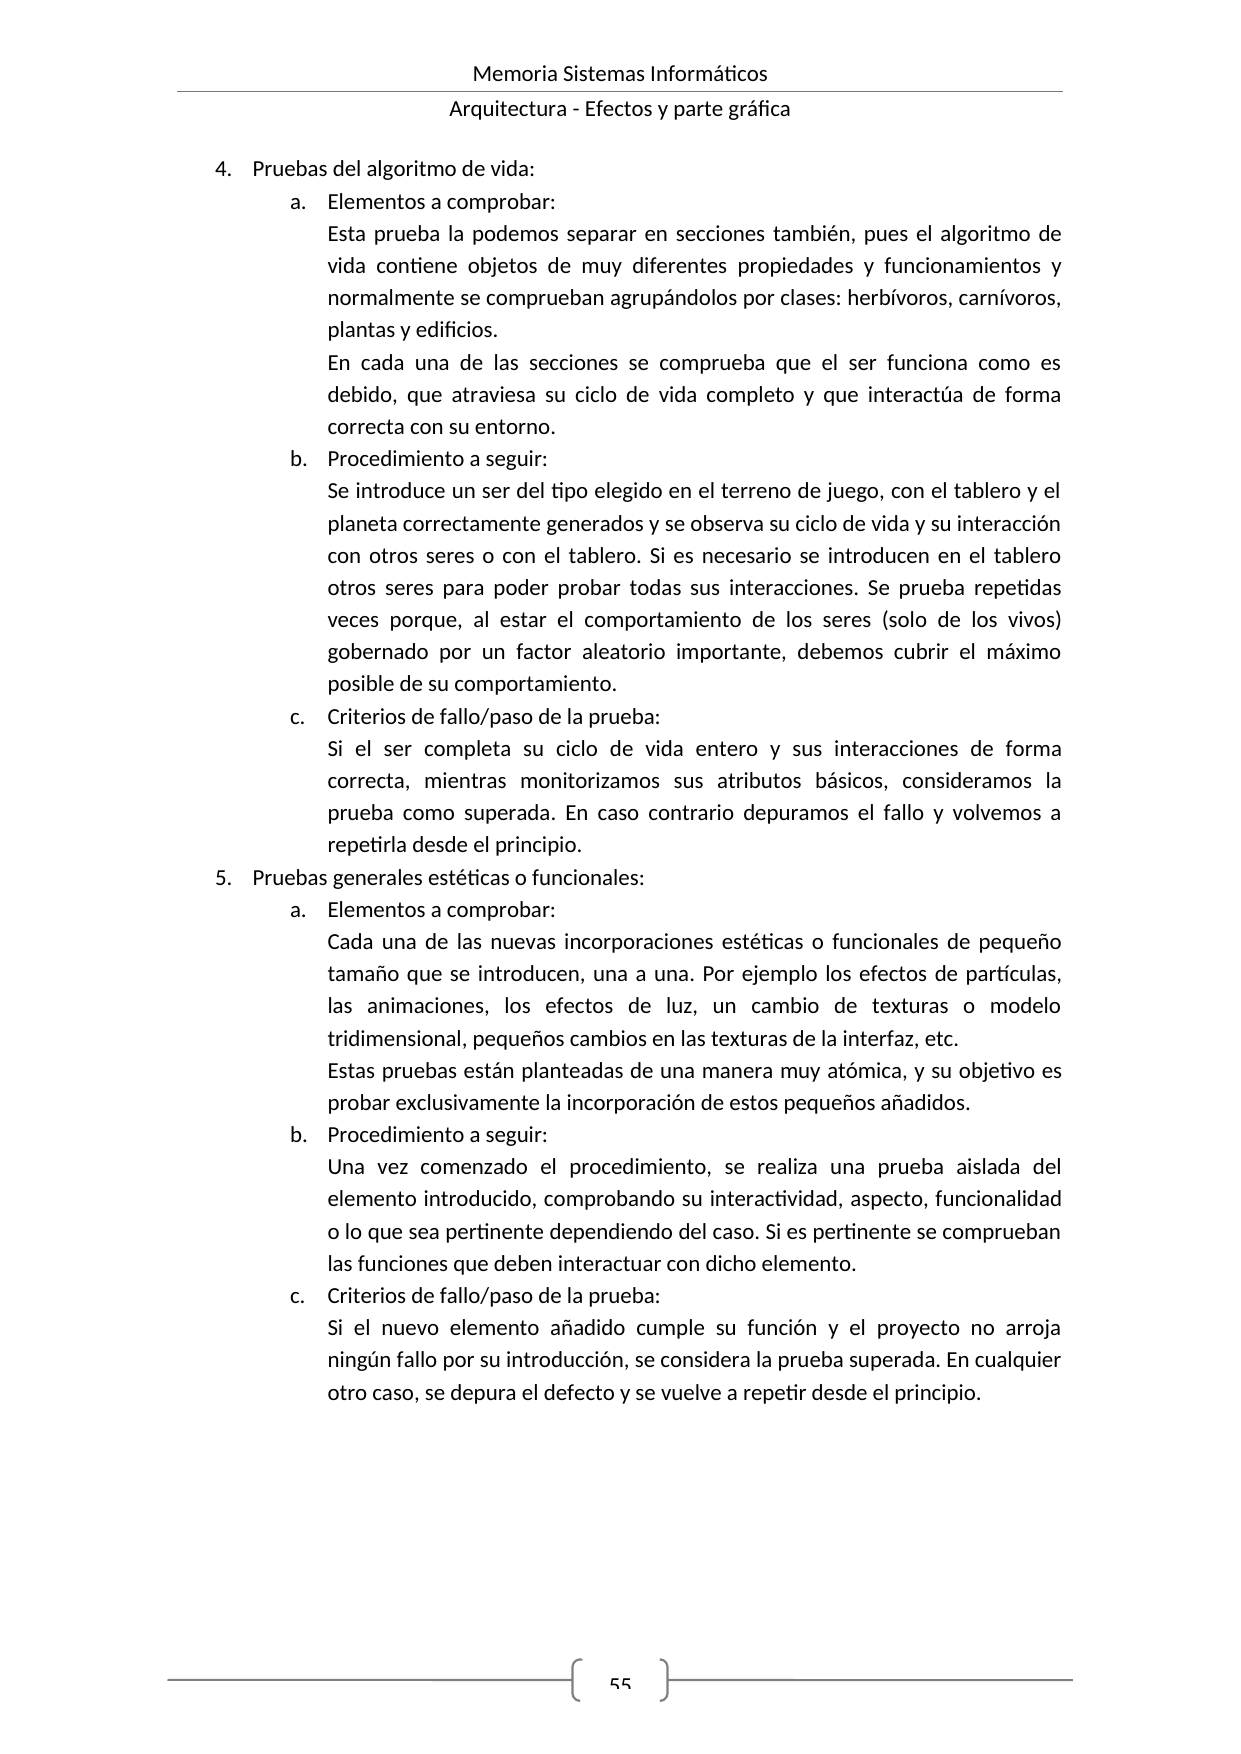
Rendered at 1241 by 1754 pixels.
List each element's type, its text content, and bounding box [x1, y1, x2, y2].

list Pruebas generales estéticas o funcionales: [215, 863, 1063, 891]
list Procedimiento a seguir: [290, 444, 1063, 472]
list Una vez comenzado el procedimiento, se realiza una prueba aislada del elemento introducido, comprobando su interactividad, aspecto, funcionalidad o lo que sea pertinente dependiendo del caso. Si es pertinente se comprueban las funciones que deben interactuar con dicho elemento. [327, 1152, 1063, 1277]
list Cada una de las nuevas incorporaciones estéticas o funcionales de pequeño tamaño que se introducen, una a una. Por ejemplo los efectos de partículas, las animaciones, los efectos de luz, un cambio de texturas o modelo tridimensional, pequeños cambios en las texturas de la interfaz, etc. [327, 927, 1063, 1052]
list Criterios de fallo/paso de la prueba: [290, 1281, 1063, 1309]
list Elementos a comprobar: [290, 895, 1063, 923]
list Si el ser completa su ciclo de vida entero y sus interacciones de forma correcta, mientras monitorizamos sus atributos básicos, consideramos la prueba como superada. En caso contrario depuramos el fallo y volvemos a repetirla desde el principio. [327, 734, 1063, 858]
list Si el nuevo elemento añadido cumple su función y el proyecto no arroja ningún fallo por su introducción, se considera la prueba superada. En cualquier otro caso, se depura el defecto y se vuelve a repetir desde el principio. [327, 1313, 1063, 1406]
list Estas pruebas están planteadas de una manera muy atómica, y su objetivo es probar exclusivamente la incorporación de estos pequeños añadidos. [327, 1056, 1063, 1116]
list Pruebas del algoritmo de vida: [215, 154, 1063, 183]
list Criterios de fallo/paso de la prueba: [290, 702, 1063, 730]
list Elementos a comprobar: [290, 187, 1063, 215]
list Se introduce un ser del tipo elegido en el terreno de juego, con el tablero y el planeta correctamente generados y se observa su ciclo de vida y su interacción con otros seres o con el tablero. Si es necesario se introducen en el tablero otros seres para poder probar todas sus interacciones. Se prueba repetidas veces porque, al estar el comportamiento de los seres (solo de los vivos) gobernado por un factor aleatorio importante, debemos cubrir el máximo posible de su comportamiento. [327, 476, 1063, 698]
list En cada una de las secciones se comprueba que el ser funciona como es debido, que atraviesa su ciclo de vida completo y que interactúa de forma correcta con su entorno. [327, 348, 1063, 440]
list Procedimiento a seguir: [290, 1120, 1063, 1148]
list Esta prueba la podemos separar en secciones también, pues el algoritmo de vida contiene objetos de muy diferentes propiedades y funcionamientos y normalmente se comprueban agrupándolos por clases: herbívoros, carnívoros, plantas y edificios. [327, 219, 1063, 343]
